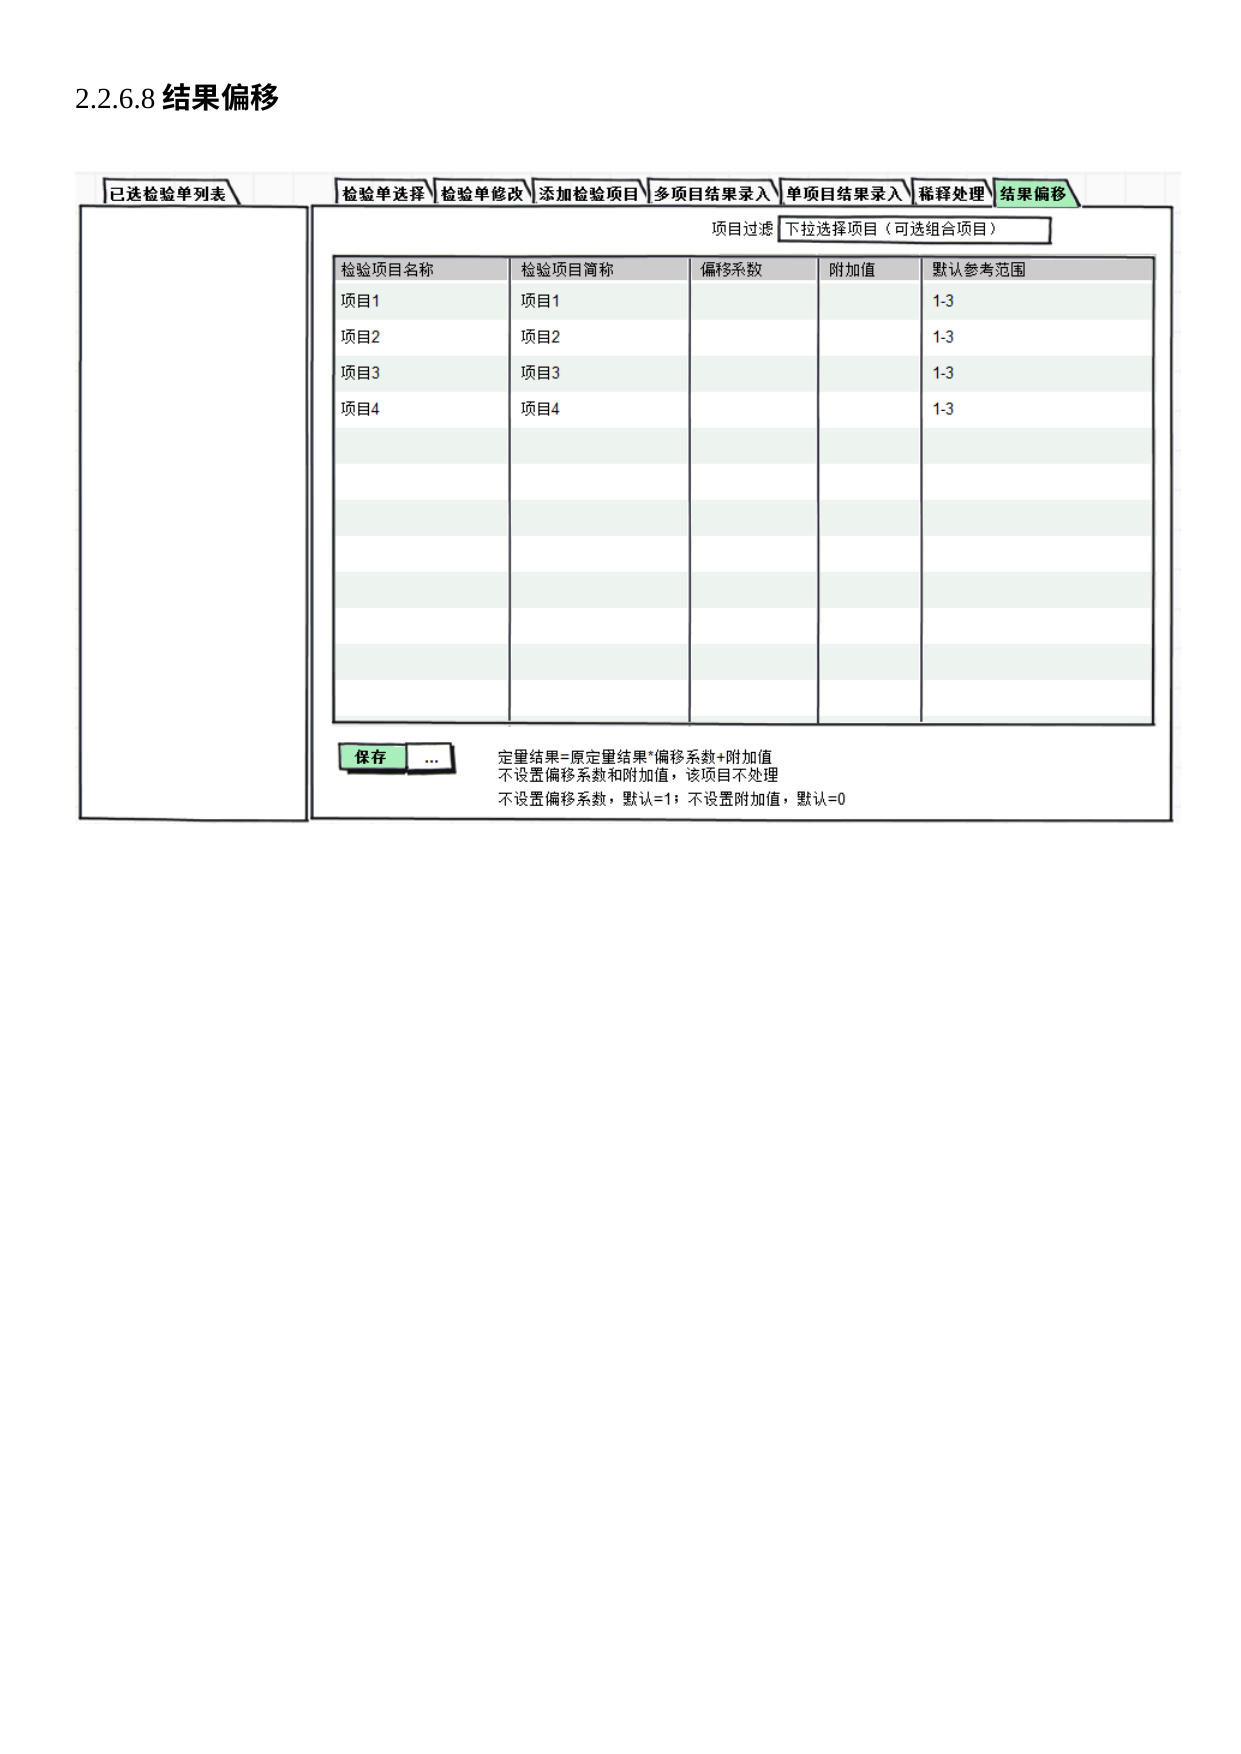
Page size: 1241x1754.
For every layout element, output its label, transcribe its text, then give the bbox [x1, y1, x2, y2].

subtitle 结果偏移 [75, 75, 1165, 117]
picture [75, 171, 1182, 824]
